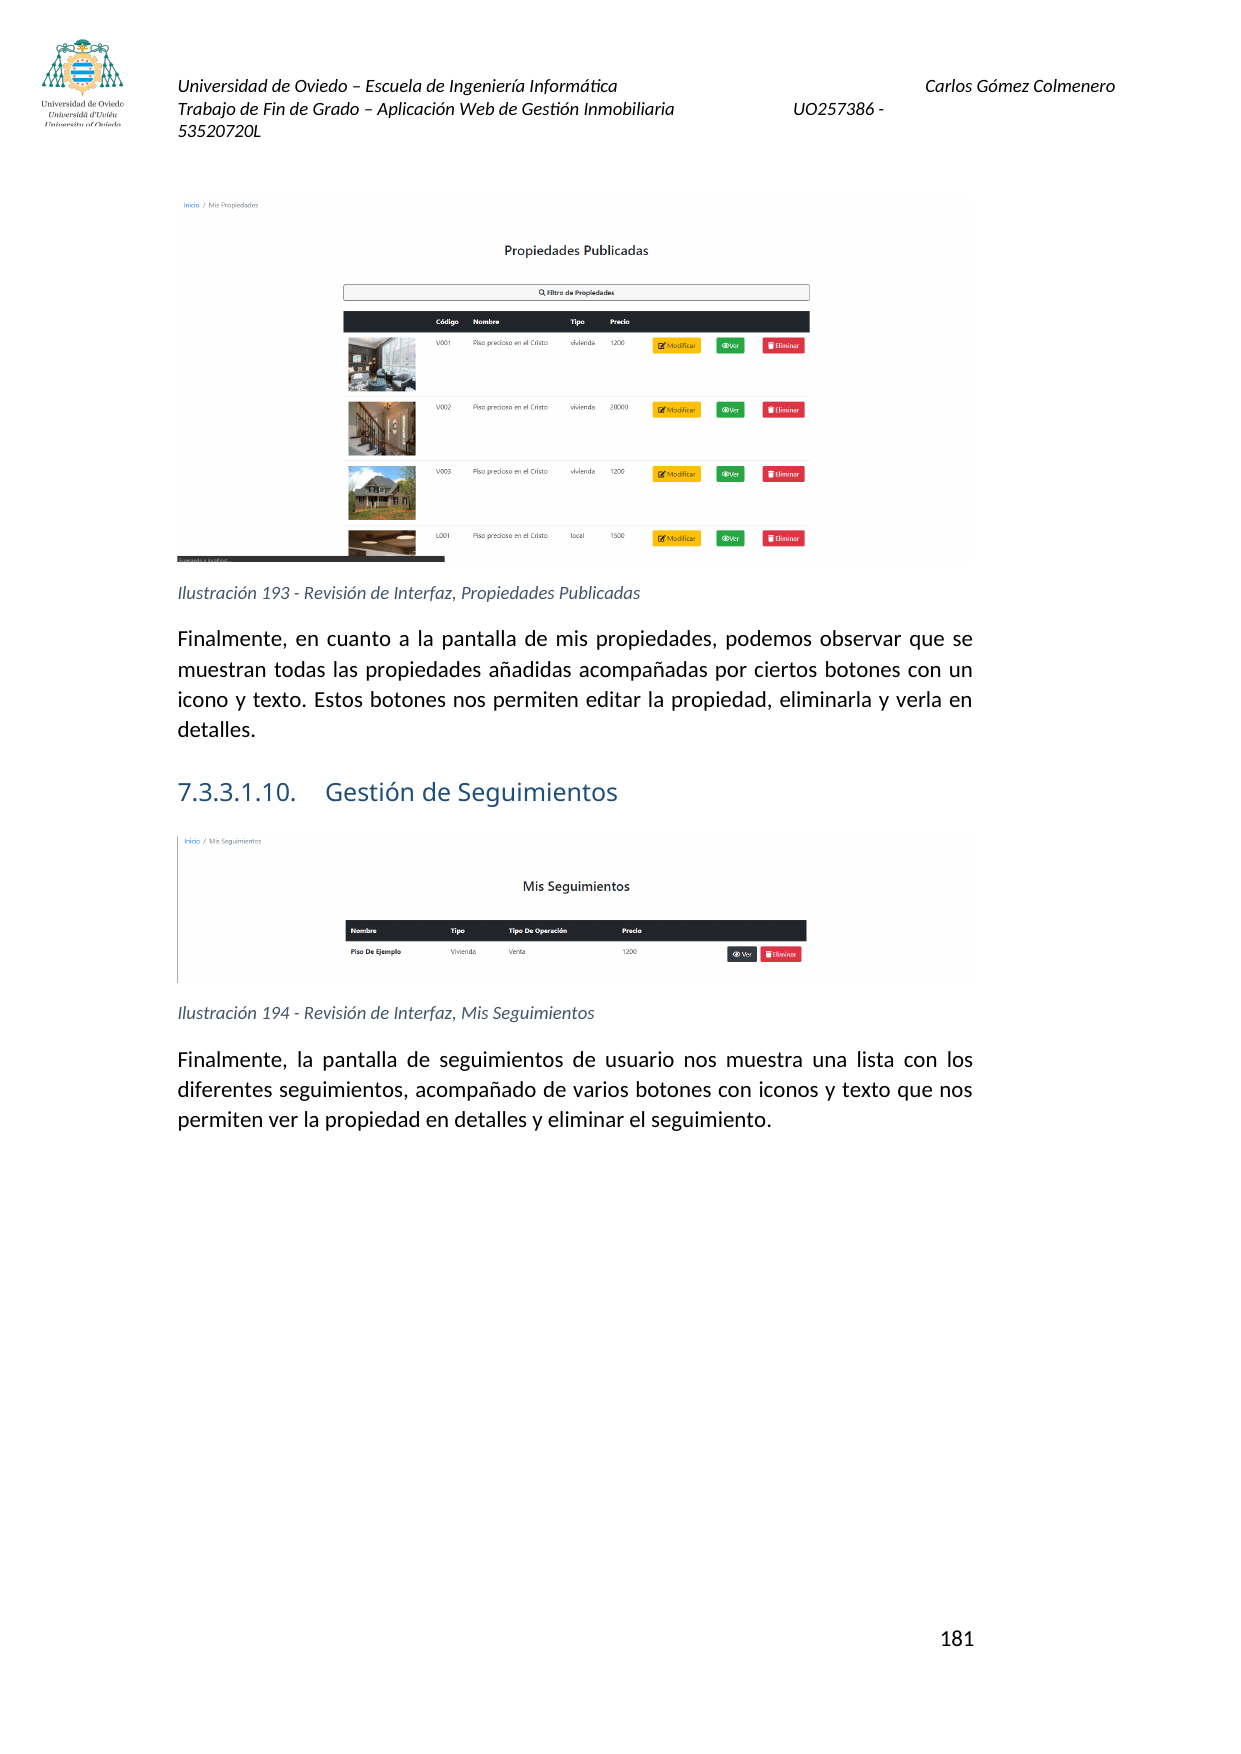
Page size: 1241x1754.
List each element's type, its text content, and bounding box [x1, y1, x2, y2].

text Ilustración 194 - Revisión de Interfaz, Mis Seguimientos [177, 1001, 974, 1024]
text Ilustración 193 - Revisión de Interfaz, Propiedades Publicadas [177, 581, 974, 604]
text Finalmente, en cuanto a la pantalla de mis propiedades, podemos observar que se muestran todas las propiedades añadidas acompañadas por ciertos botones con un icono y texto. Estos botones nos permiten editar la propiedad, eliminarla y verla en detalles. [177, 624, 974, 743]
picture [177, 198, 975, 562]
picture [36, 38, 124, 126]
text Finalmente, la pantalla de seguimientos de usuario nos muestra una lista con los diferentes seguimientos, acompañado de varios botones con iconos y texto que nos permiten ver la propiedad en detalles y eliminar el seguimiento. [177, 1045, 974, 1133]
subtitle Gestión de Seguimientos [177, 774, 974, 809]
picture [177, 836, 974, 983]
